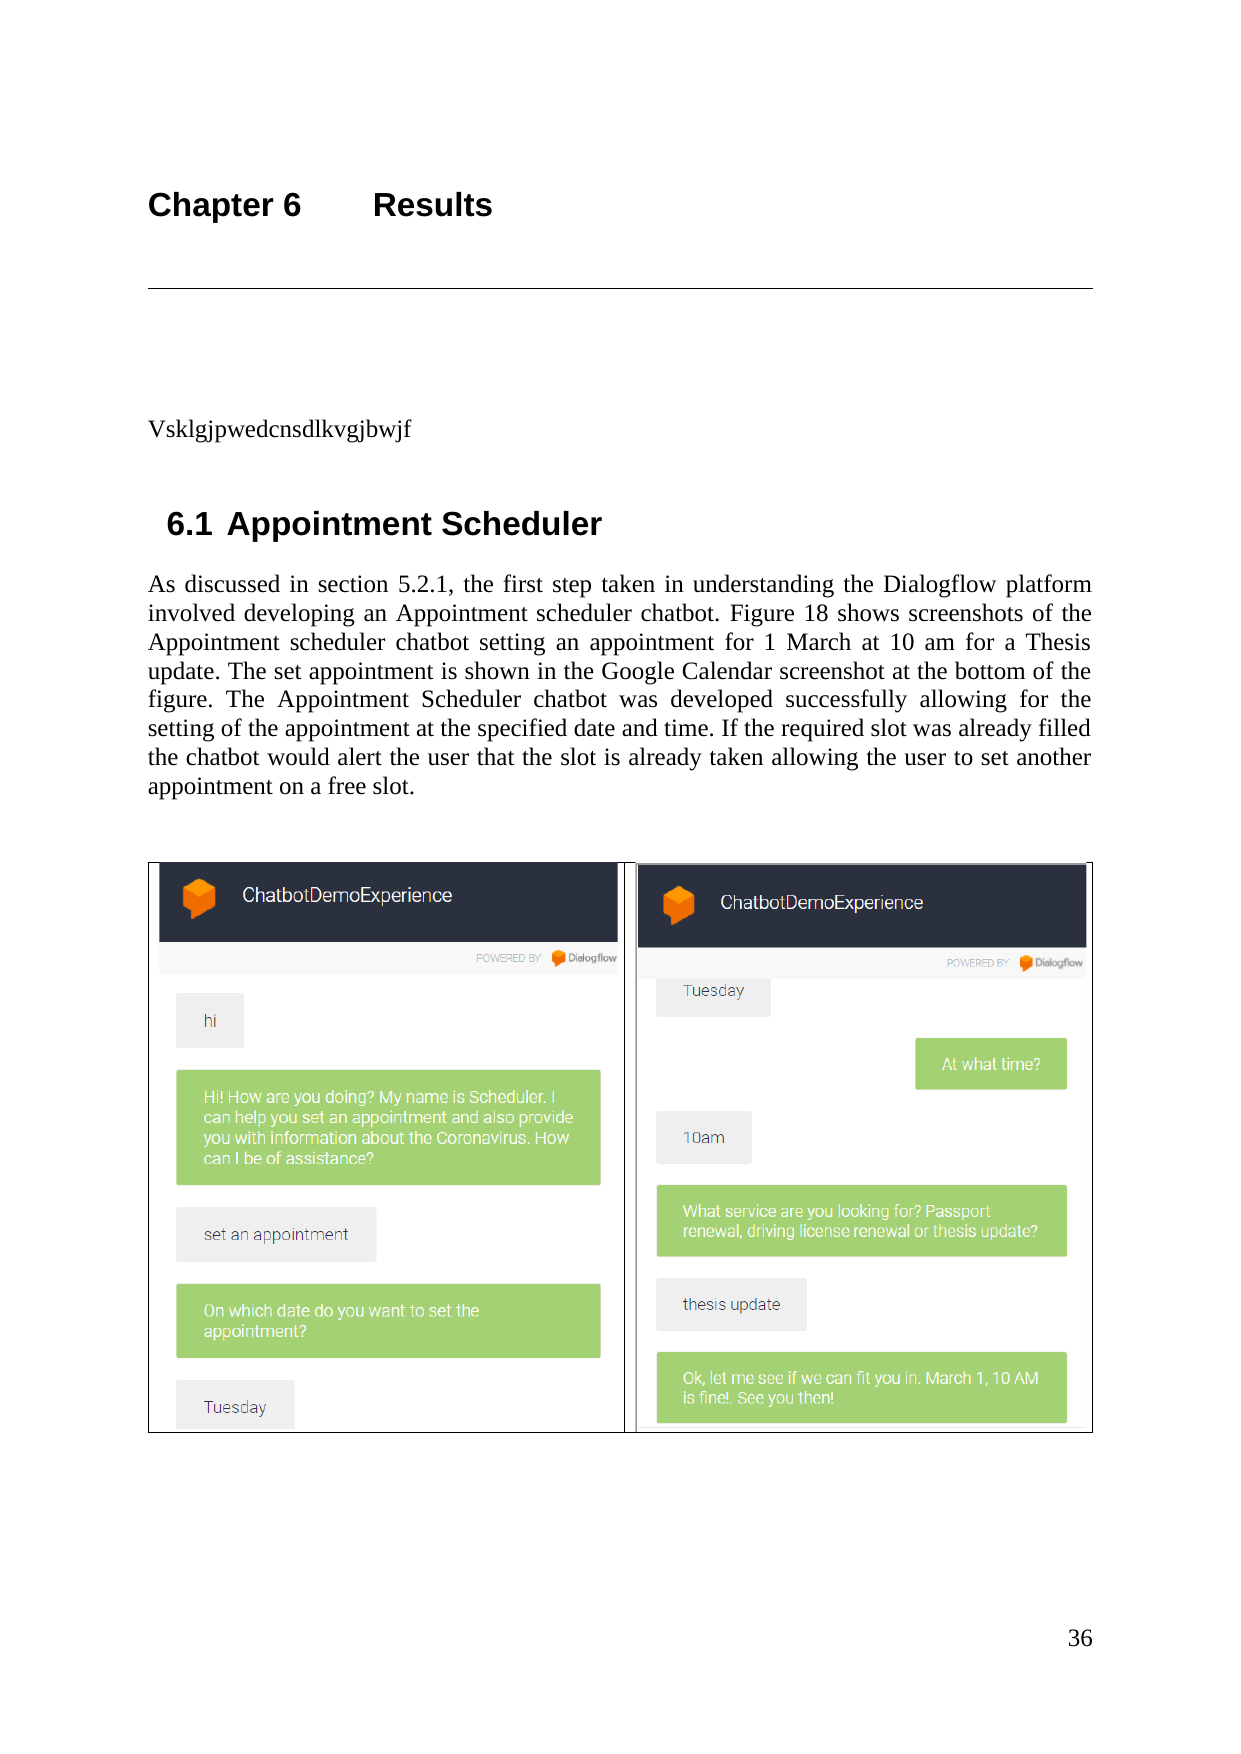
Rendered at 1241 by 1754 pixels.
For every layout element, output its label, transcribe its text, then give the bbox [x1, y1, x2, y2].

table_header [1087, 863, 1092, 1432]
subtitle Appointment Scheduler [166, 505, 1093, 543]
table_header [149, 863, 624, 1432]
picture [635, 862, 1087, 1432]
picture [159, 862, 618, 1429]
text Vsklgjpwedcnsdlkvgjbwjf [148, 414, 1093, 443]
table_header [625, 863, 635, 1432]
text As discussed in section 5.2.1, the first step taken in understanding the Dialogflow platform involved developing an Appointment scheduler chatbot. Figure 18 shows screenshots of the Appointment scheduler chatbot setting an appointment for 1 March at 10 am for a Thesis update. The set appointment is shown in the Google Calendar screenshot at the bottom of the figure. The Appointment Scheduler chatbot was developed successfully allowing for the setting of the appointment at the specified date and time. If the required slot was already filled the chatbot would alert the user that the slot is already taken allowing the user to set another appointment on a free slot. [148, 569, 1093, 799]
subtitle Results [148, 185, 1093, 288]
